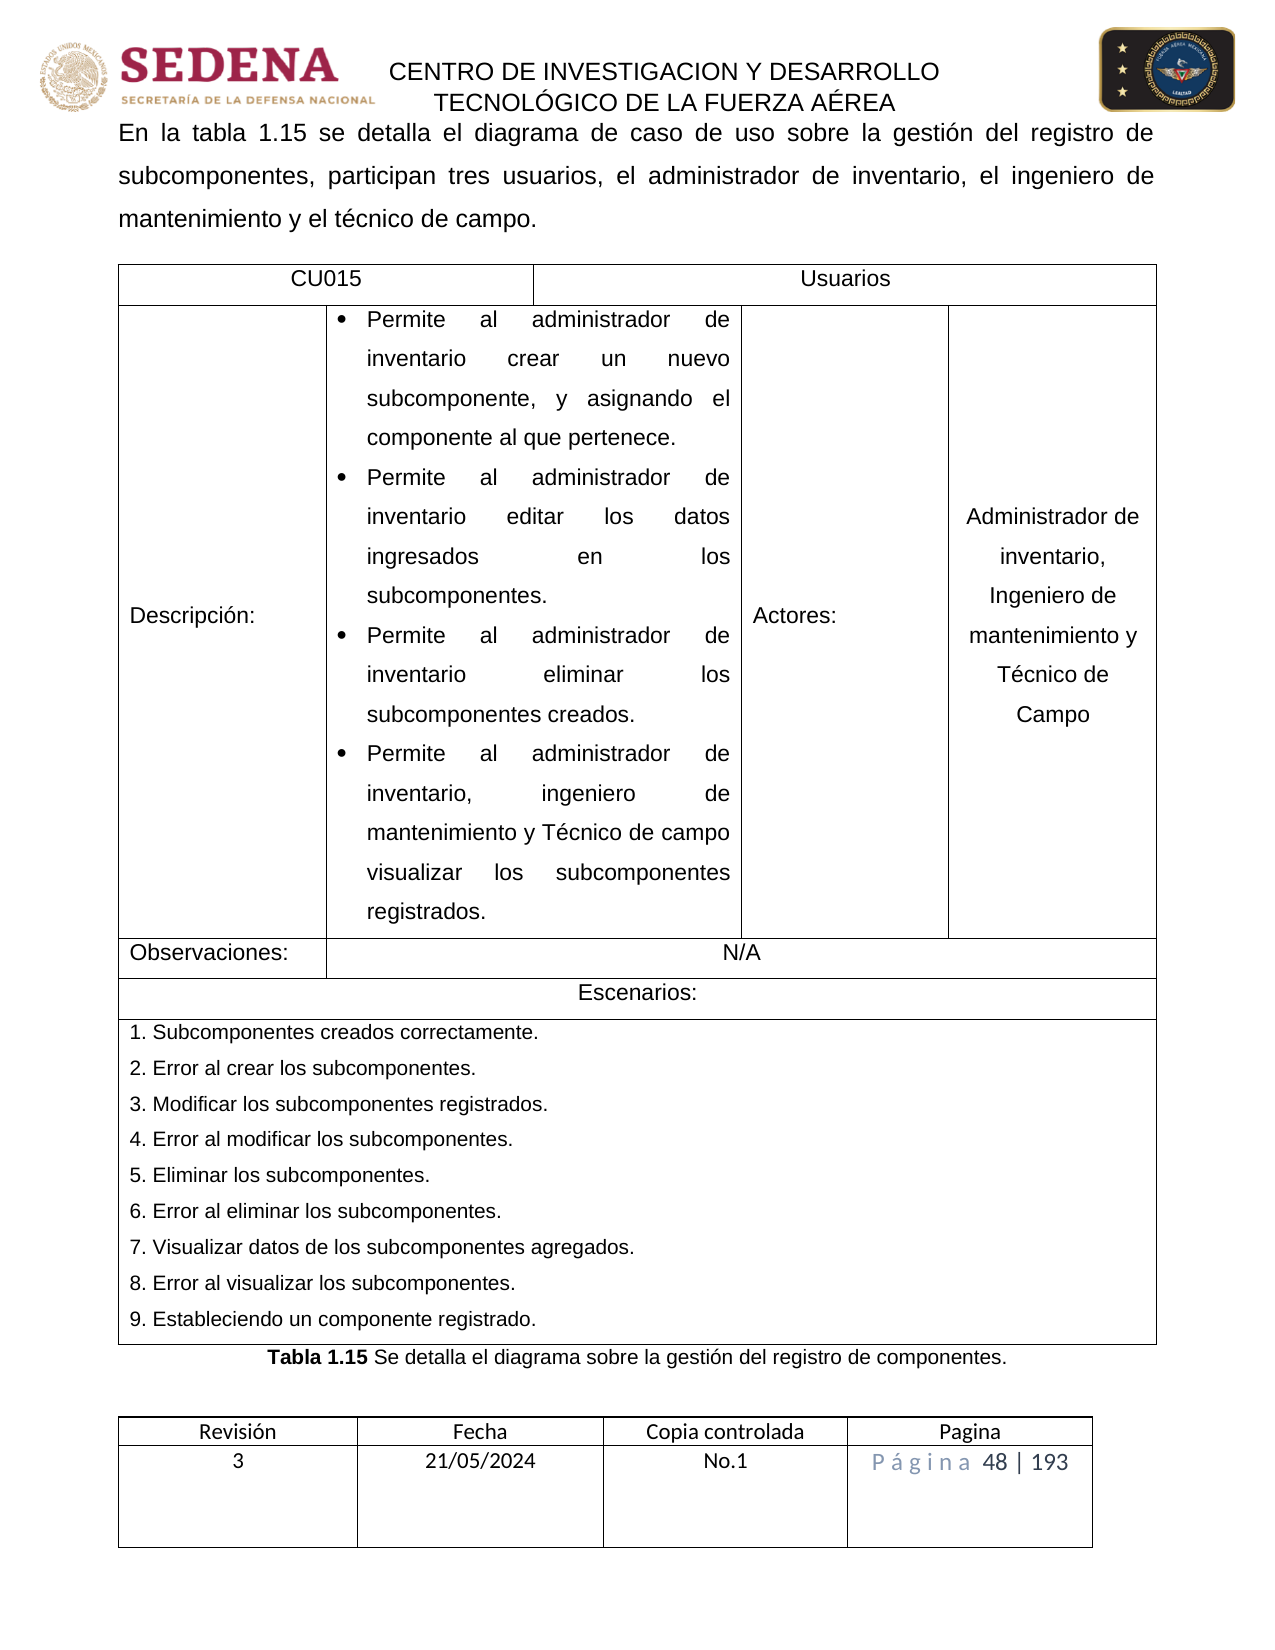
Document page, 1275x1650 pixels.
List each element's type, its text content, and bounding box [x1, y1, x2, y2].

table_cell Observaciones: [119, 939, 326, 978]
table_cell Escenarios: [119, 979, 1156, 1018]
table_cell Actores: [742, 306, 948, 937]
picture [39, 27, 1236, 112]
table_cell N/A [327, 939, 1156, 978]
table_cell Descripción: [119, 306, 326, 937]
table_header Usuarios [534, 265, 1156, 305]
text En la tabla 1.15 se detalla el diagrama de caso de uso sobre la gestión del registro de subcomponentes, participan tres usuarios, el administrador de inventario, el ingeniero de mantenimiento y el técnico de campo. [118, 118, 1157, 233]
table_cell 1. Subcomponentes creados correctamente. 2. Error al crear los subcomponentes. 3. Modificar los subcomponentes registrados. 4. Error al modificar los subcomponentes. 5. Eliminar los subcomponentes. 6. Error al eliminar los subcomponentes. 7. Visualizar datos de los subcomponentes agregados. 8. Error al visualizar los subcomponentes. 9. Estableciendo un componente registrado. [119, 1020, 1156, 1344]
table_header CU015 [119, 265, 533, 305]
table_cell Administrador de inventario, Ingeniero de mantenimiento y Técnico de Campo [949, 306, 1156, 937]
text Tabla 1.15 Se detalla el diagrama sobre la gestión del registro de componentes. [118, 1345, 1157, 1369]
table_cell Permite al administrador de inventario crear un nuevo subcomponente, y asignando el componente al que pertenece. Permite al administrador de inventario editar los datos ingresados en los subcomponentes. Permite al administrador de inventario eliminar los subcomponentes creados. Permite al administrador de inventario, ingeniero de mantenimiento y Técnico de campo visualizar los subcomponentes registrados. [327, 306, 741, 937]
